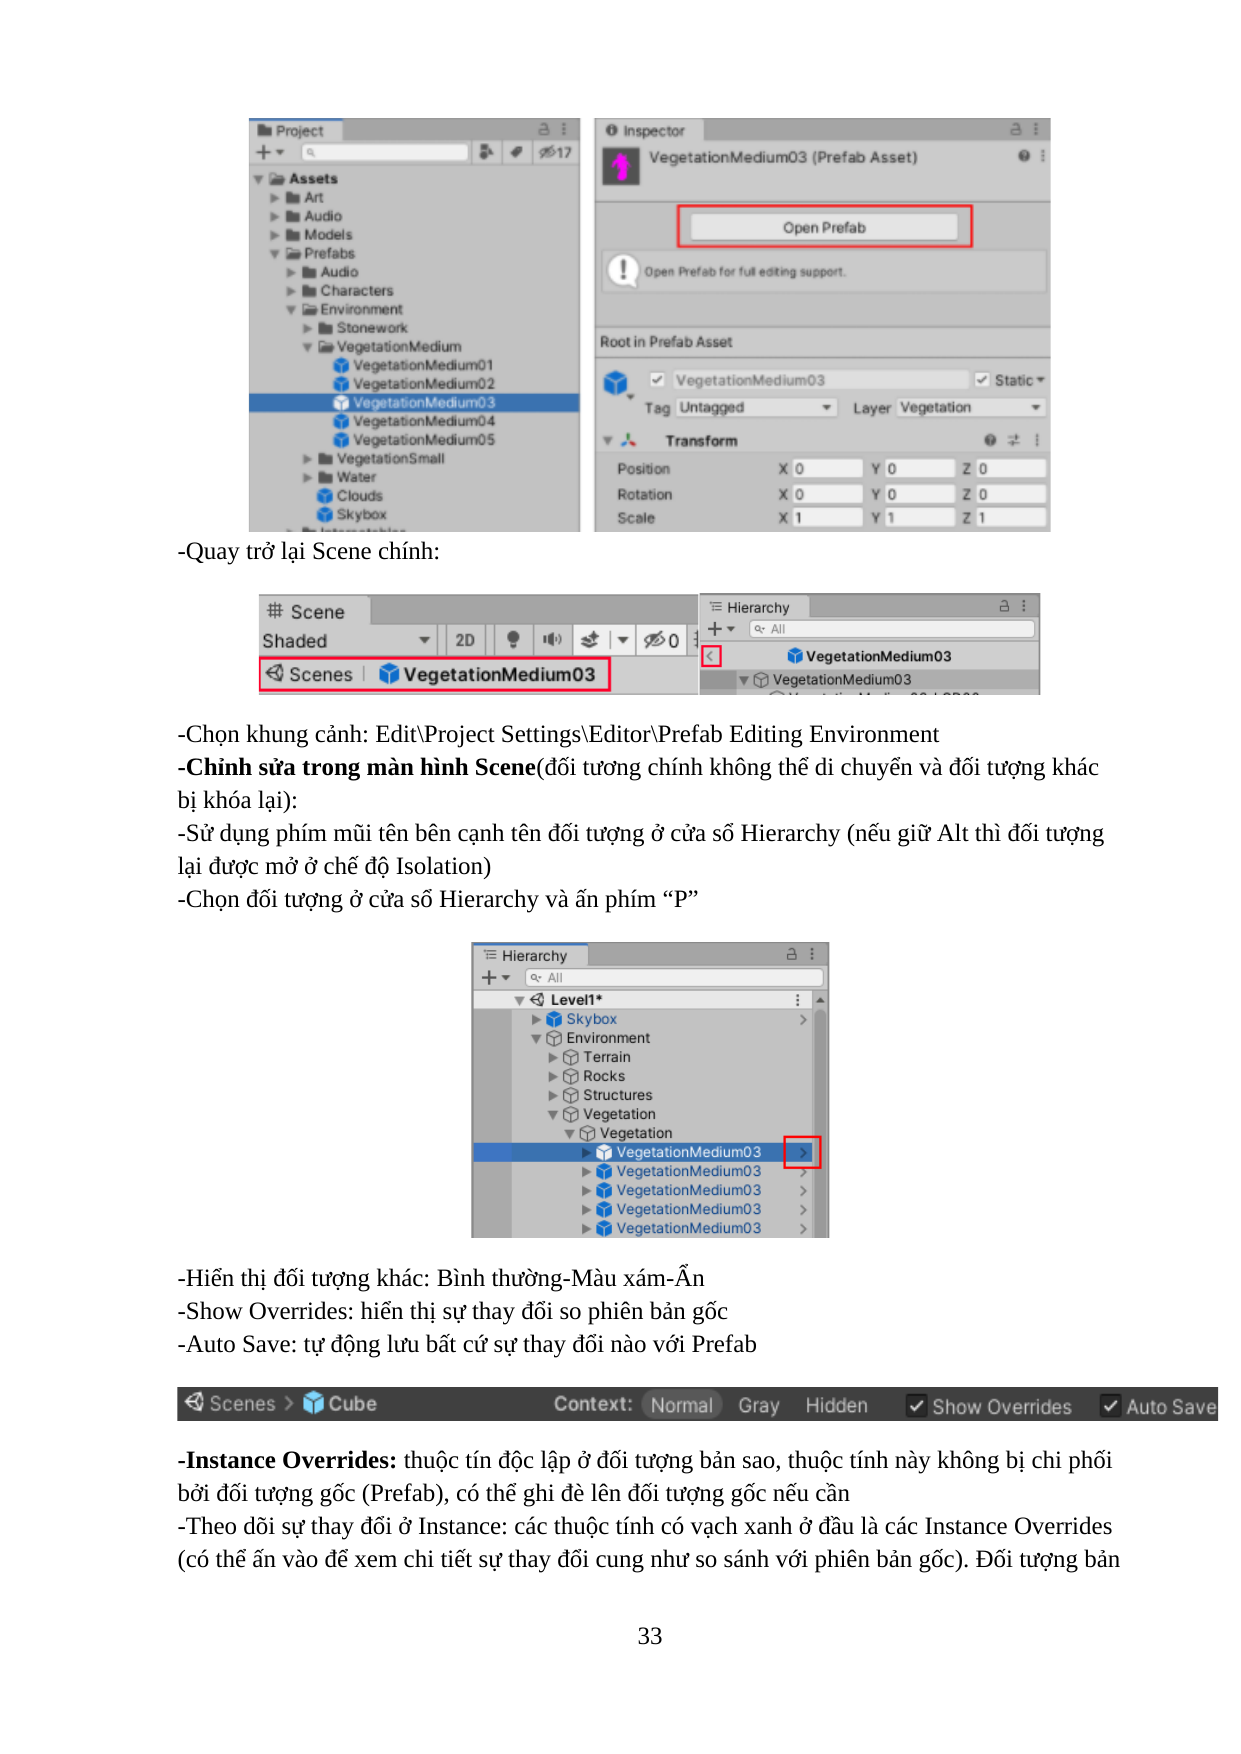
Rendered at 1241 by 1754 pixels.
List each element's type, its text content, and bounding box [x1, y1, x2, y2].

text -Chọn khung cảnh: Edit\Project Settings\Editor\Prefab Editing Environment [177, 719, 1122, 748]
picture [177, 1387, 1219, 1421]
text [177, 1511, 1122, 1573]
text -Sử dụng phím mũi tên bên cạnh tên đối tượng ở cửa sổ Hierarchy (nếu giữ Alt thì đối tượng lại được mở ở chế độ Isolation) [177, 818, 1122, 880]
text -Chỉnh sửa trong màn hình Scene(đối tương chính không thể di chuyển và đối tượng khác bị khóa lại): [177, 752, 1122, 814]
picture [469, 942, 830, 1238]
text -Auto Save: tự động lưu bất cứ sự thay đổi nào với Prefab [177, 1329, 1122, 1358]
picture [248, 118, 1051, 532]
text -Chọn đối tượng ở cửa sổ Hierarchy và ấn phím “P” [177, 884, 1122, 913]
picture [258, 593, 1041, 695]
text -Quay trở lại Scene chính: [177, 536, 1122, 564]
text -Show Overrides: hiển thị sự thay đổi so phiên bản gốc [177, 1296, 1122, 1325]
text -Hiển thị đối tượng khác: Bình thường-Màu xám-Ẩn [177, 1263, 1122, 1292]
text -Instance Overrides: thuộc tín độc lập ở đối tượng bản sao, thuộc tính này không bị chi phối bởi đối tượng gốc (Prefab), có thể ghi đè lên đối tượng gốc nếu cần [177, 1445, 1122, 1507]
